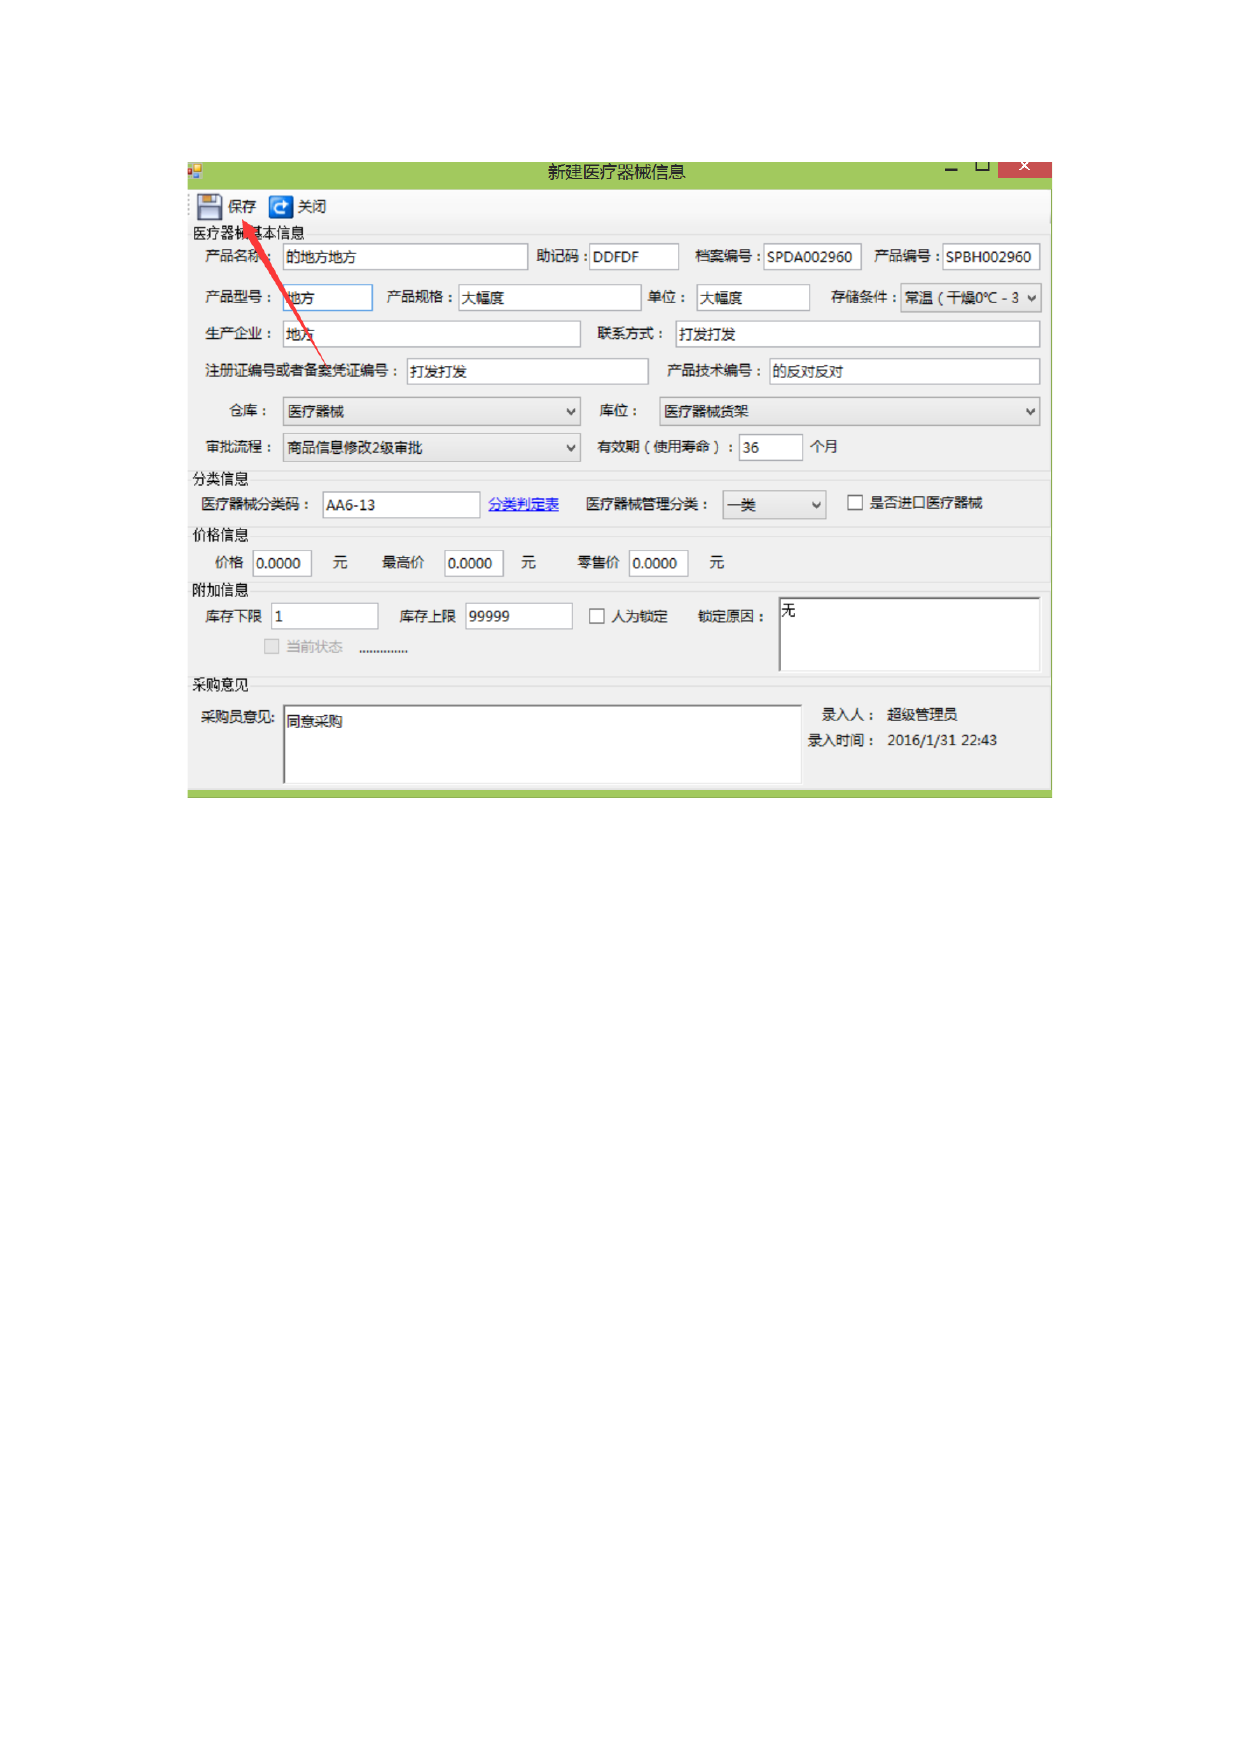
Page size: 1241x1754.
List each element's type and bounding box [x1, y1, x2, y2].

picture [187, 162, 1053, 798]
